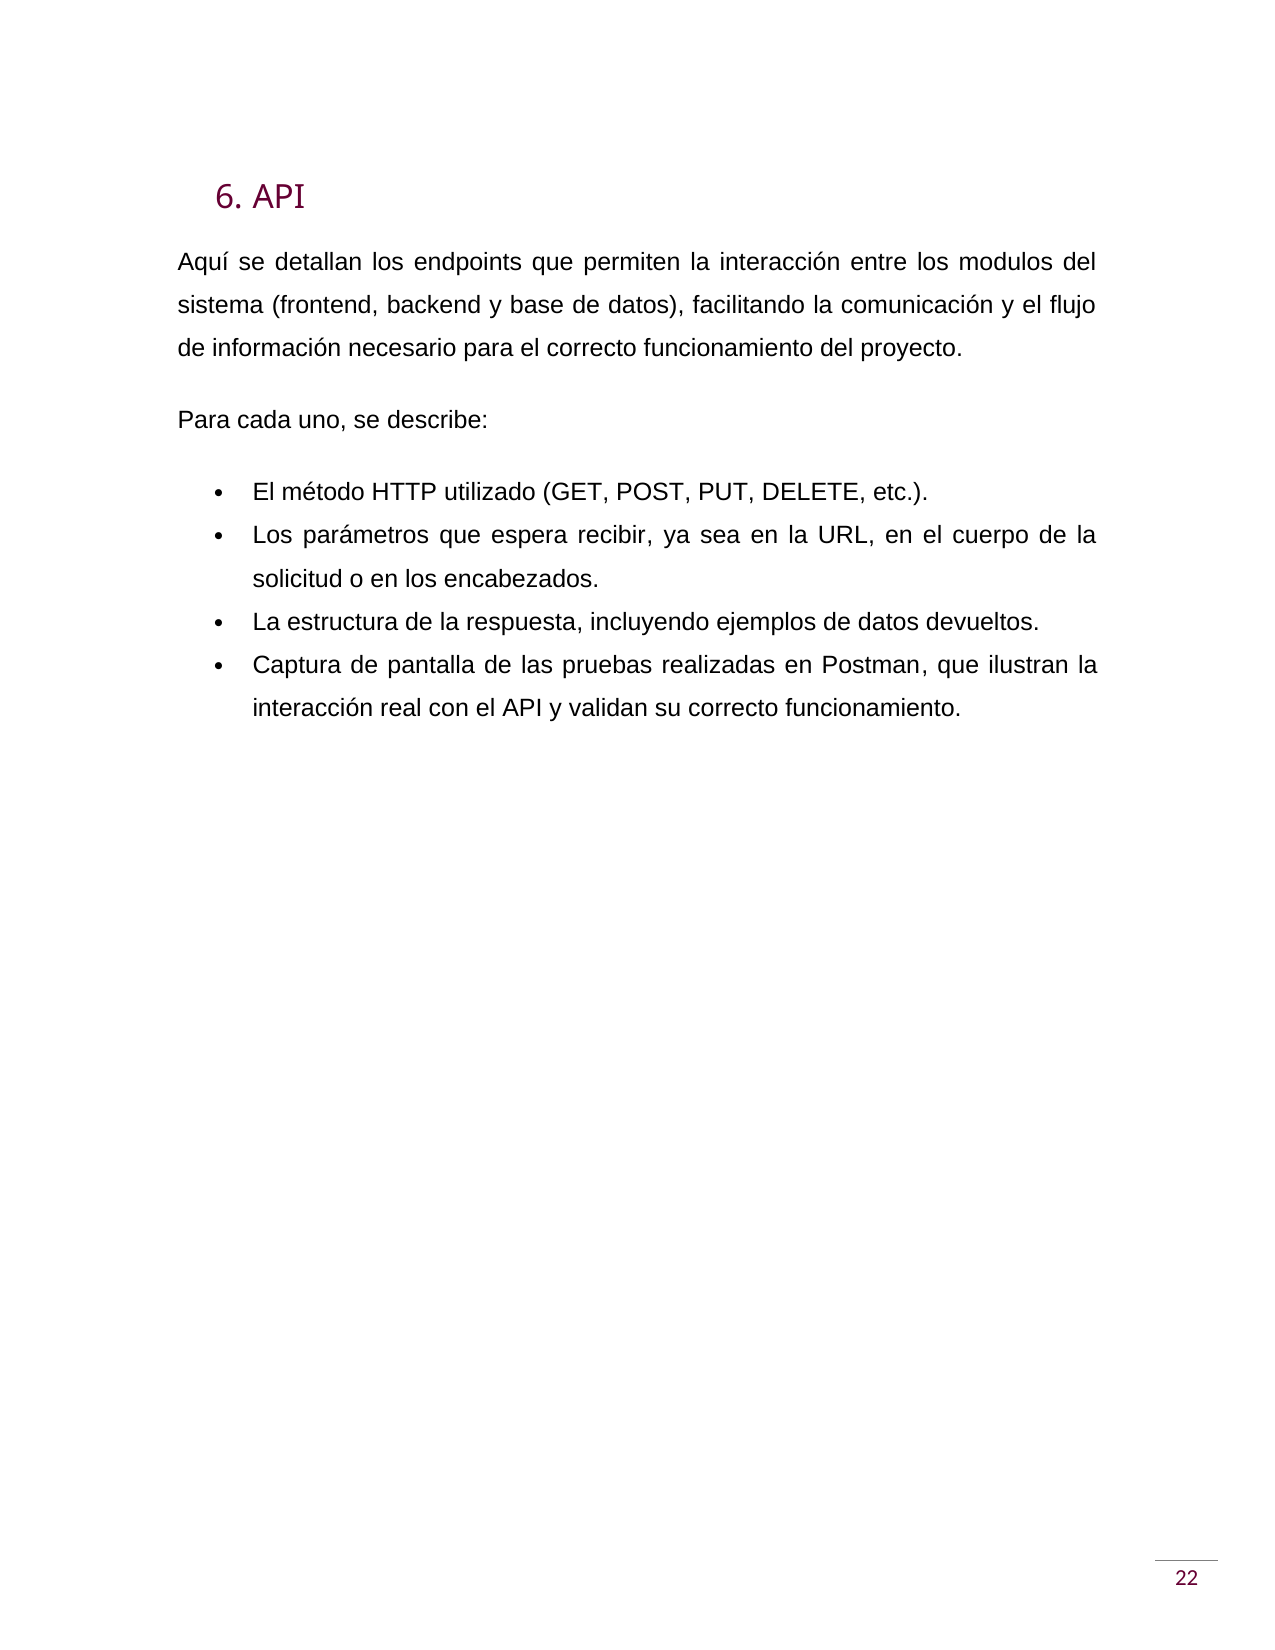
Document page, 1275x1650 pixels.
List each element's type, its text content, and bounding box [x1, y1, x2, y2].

list Los parámetros que espera recibir, ya sea en la URL, en el cuerpo de la solicitud o en los encabezados. [215, 521, 1098, 592]
list La estructura de la respuesta, incluyendo ejemplos de datos devueltos. [215, 607, 1098, 636]
text Aquí se detallan los endpoints que permiten la interacción entre los modulos del sistema (frontend, backend y base de datos), facilitando la comunicación y el flujo de información necesario para el correcto funcionamiento del proyecto. [177, 247, 1098, 362]
text Para cada uno, se describe: [177, 405, 1098, 434]
subtitle API [215, 173, 1098, 218]
list El método HTTP utilizado (GET, POST, PUT, DELETE, etc.). [215, 477, 1098, 506]
list Captura de pantalla de las pruebas realizadas en Postman, que ilustran la interacción real con el API y validan su correcto funcionamiento. [215, 650, 1098, 722]
